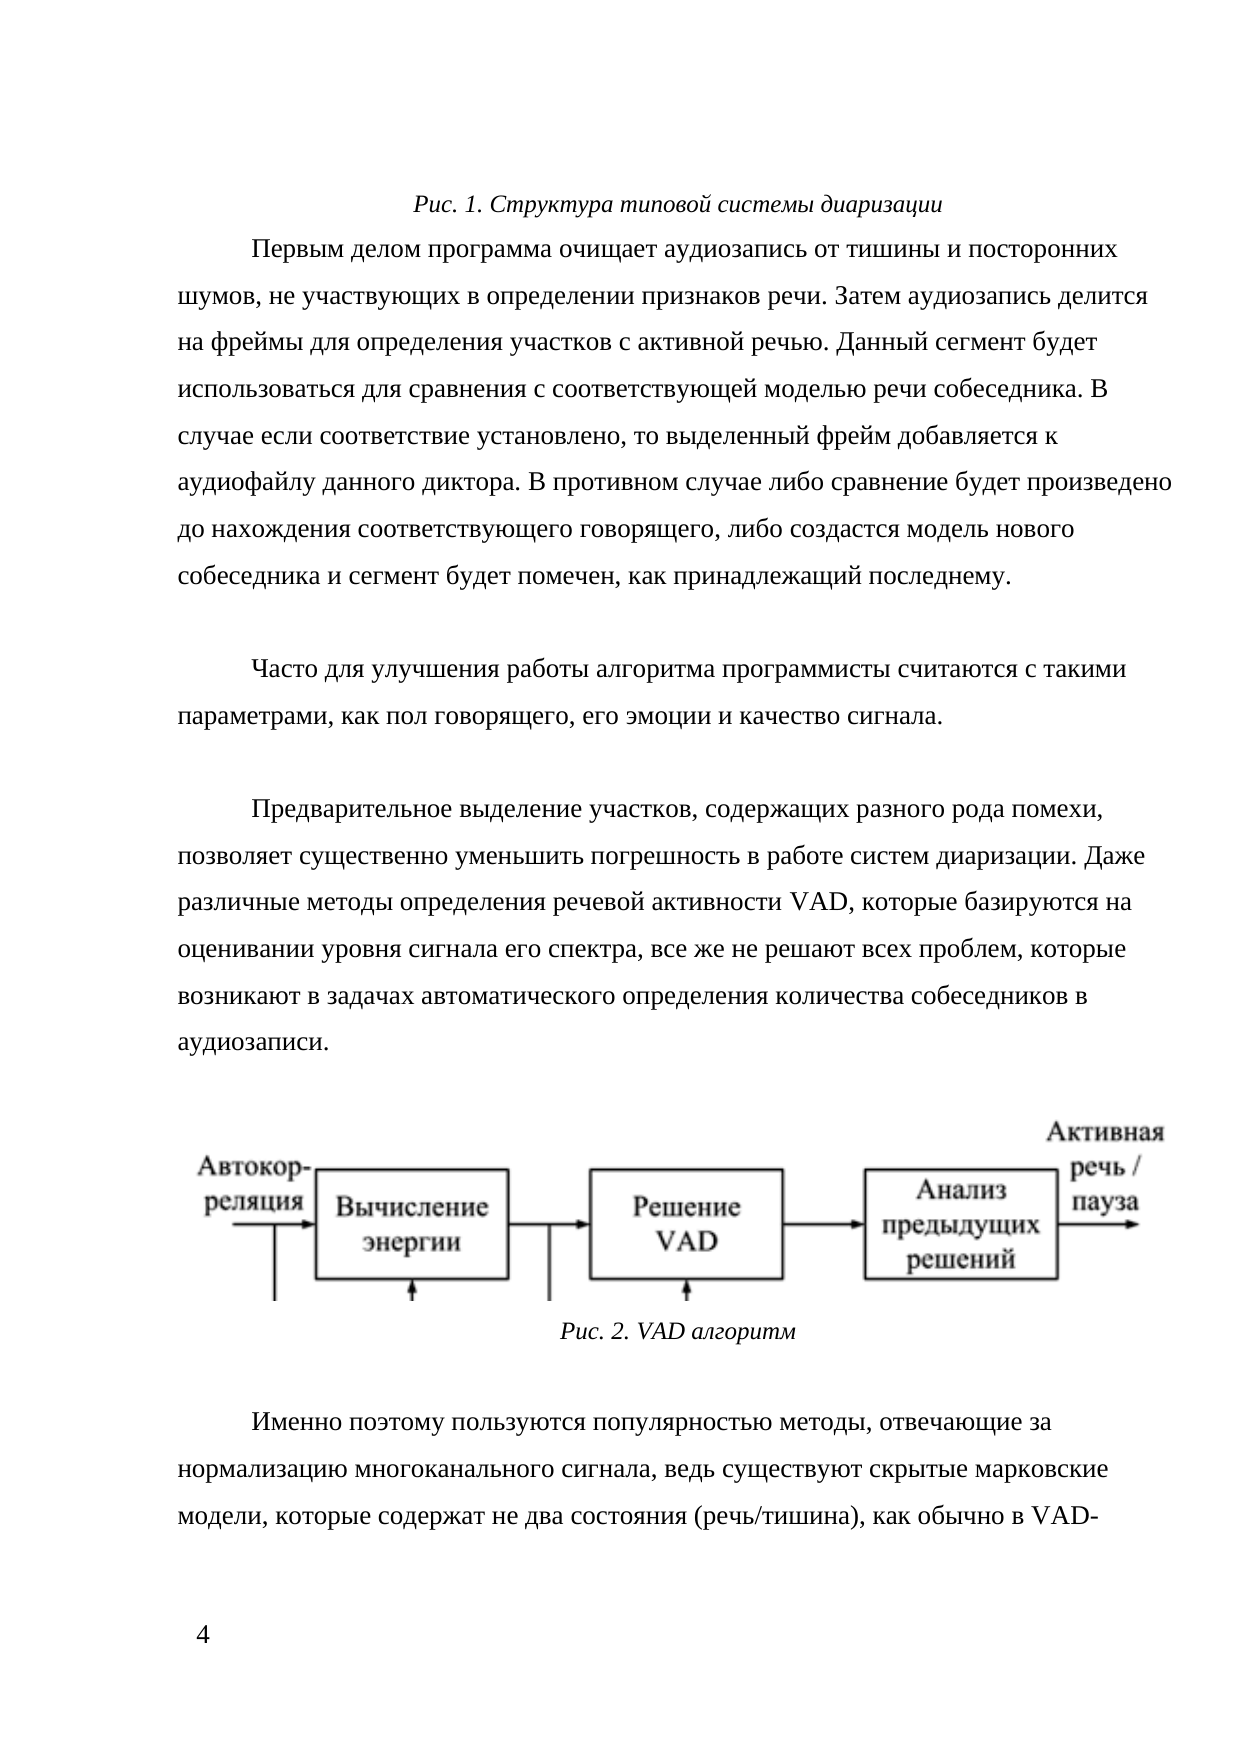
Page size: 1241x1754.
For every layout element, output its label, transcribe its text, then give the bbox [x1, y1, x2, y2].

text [177, 1406, 1181, 1530]
picture [191, 1118, 1167, 1301]
text Рис. 2. VAD алгоритм [177, 1316, 1181, 1344]
text Часто для улучшения работы алгоритма программисты считаются с такими параметрами, как пол говорящего, его эмоции и качество сигнала. [177, 652, 1181, 730]
text Первым делом программа очищает аудиозапись от тишины и посторонних шумов, не участвующих в определении признаков речи. Затем аудиозапись делится на фреймы для определения участков с активной речью. Данный сегмент будет использоваться для сравнения с соответствующей моделью речи собеседника. В случае если соответствие установлено, то выделенный фрейм добавляется к аудиофайлу данного диктора. В противном случае либо сравнение будет произведено до нахождения соответствующего говорящего, либо создастся модель нового собеседника и сегмент будет помечен, как принадлежащий последнему. [177, 232, 1181, 590]
text Предварительное выделение участков, содержащих разного рода помехи, позволяет существенно уменьшить погрешность в работе систем диаризации. Даже различные методы определения речевой активности VAD, которые базируются на оценивании уровня сигнала его спектра, все же не решают всех проблем, которые возникают в задачах автоматического определения количества собеседников в аудиозаписи. [177, 792, 1181, 1057]
text Рис. 1. Структура типовой системы диаризации [177, 189, 1181, 218]
